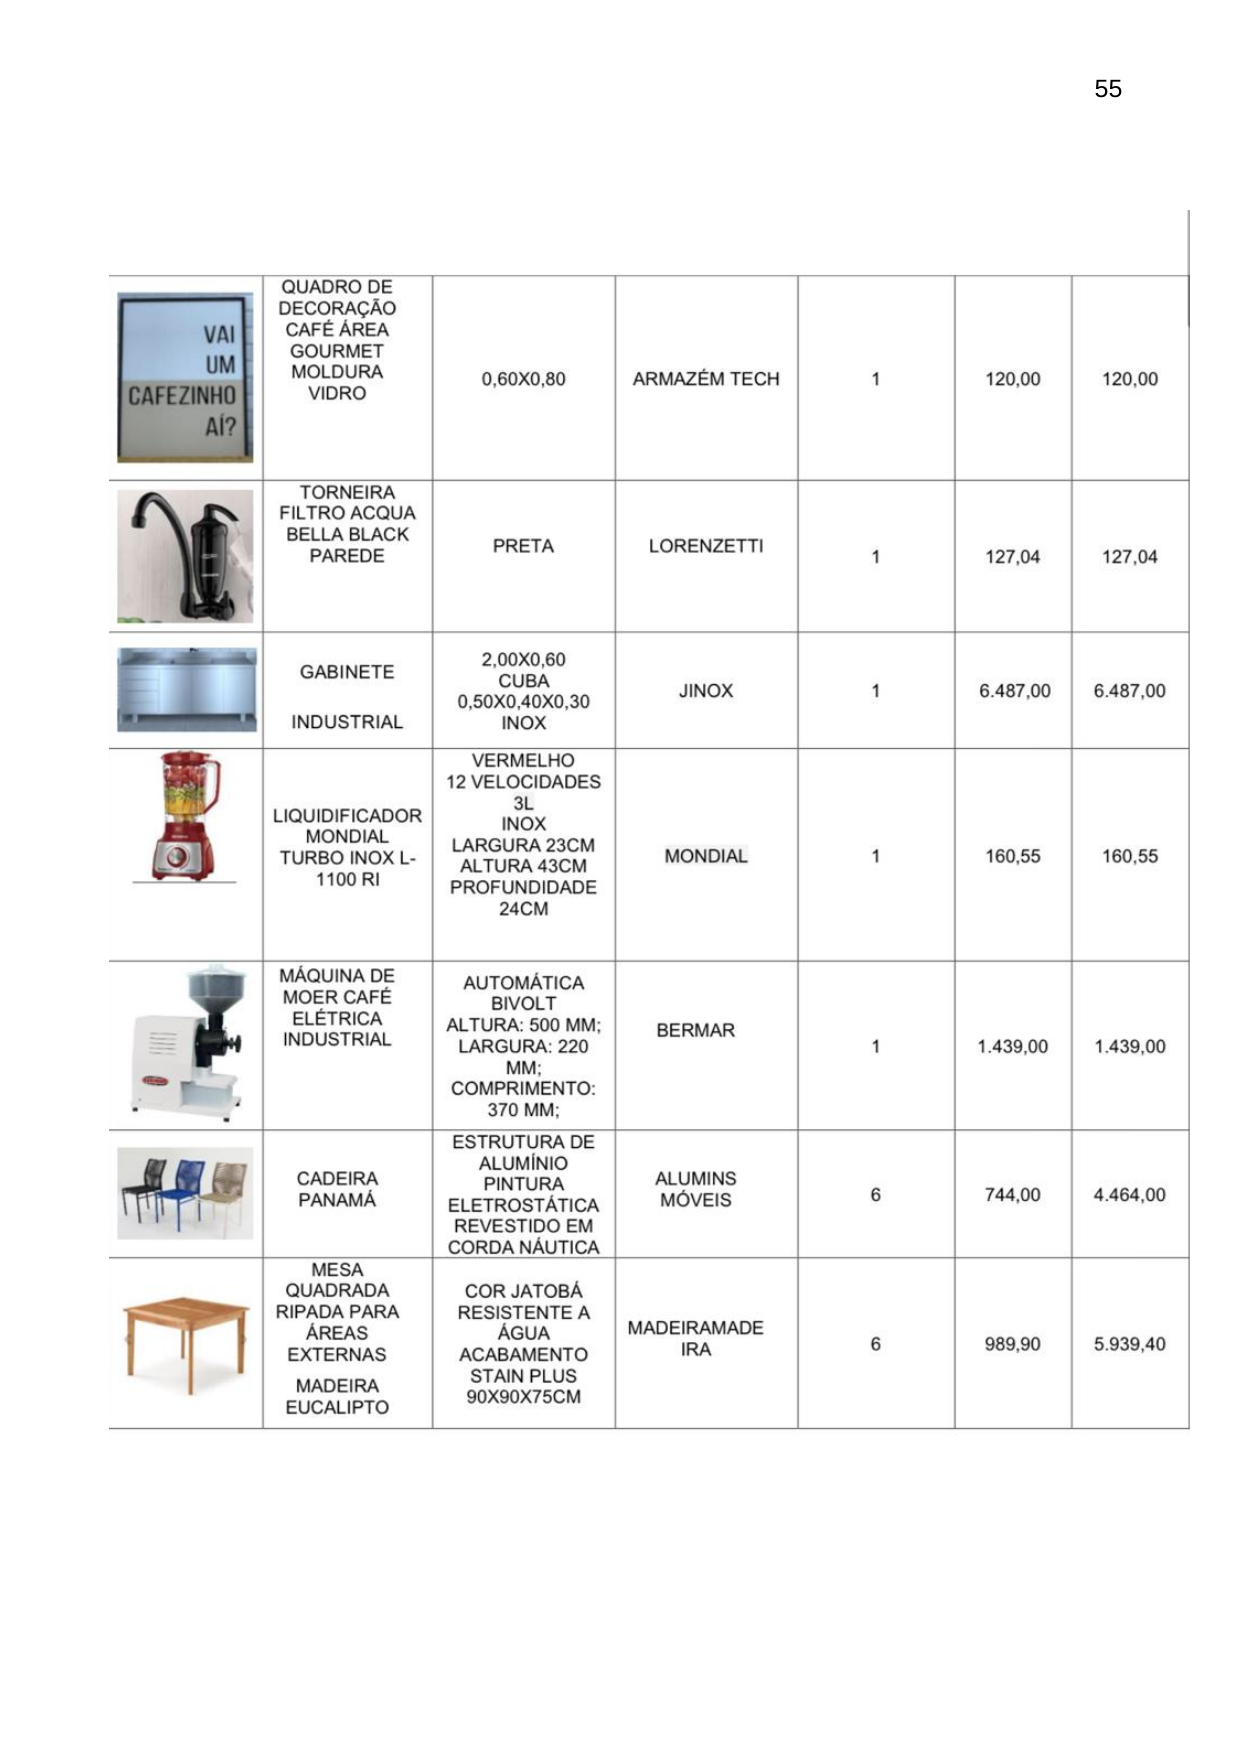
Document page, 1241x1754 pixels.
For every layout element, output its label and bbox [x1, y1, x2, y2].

picture [109, 210, 1190, 1621]
